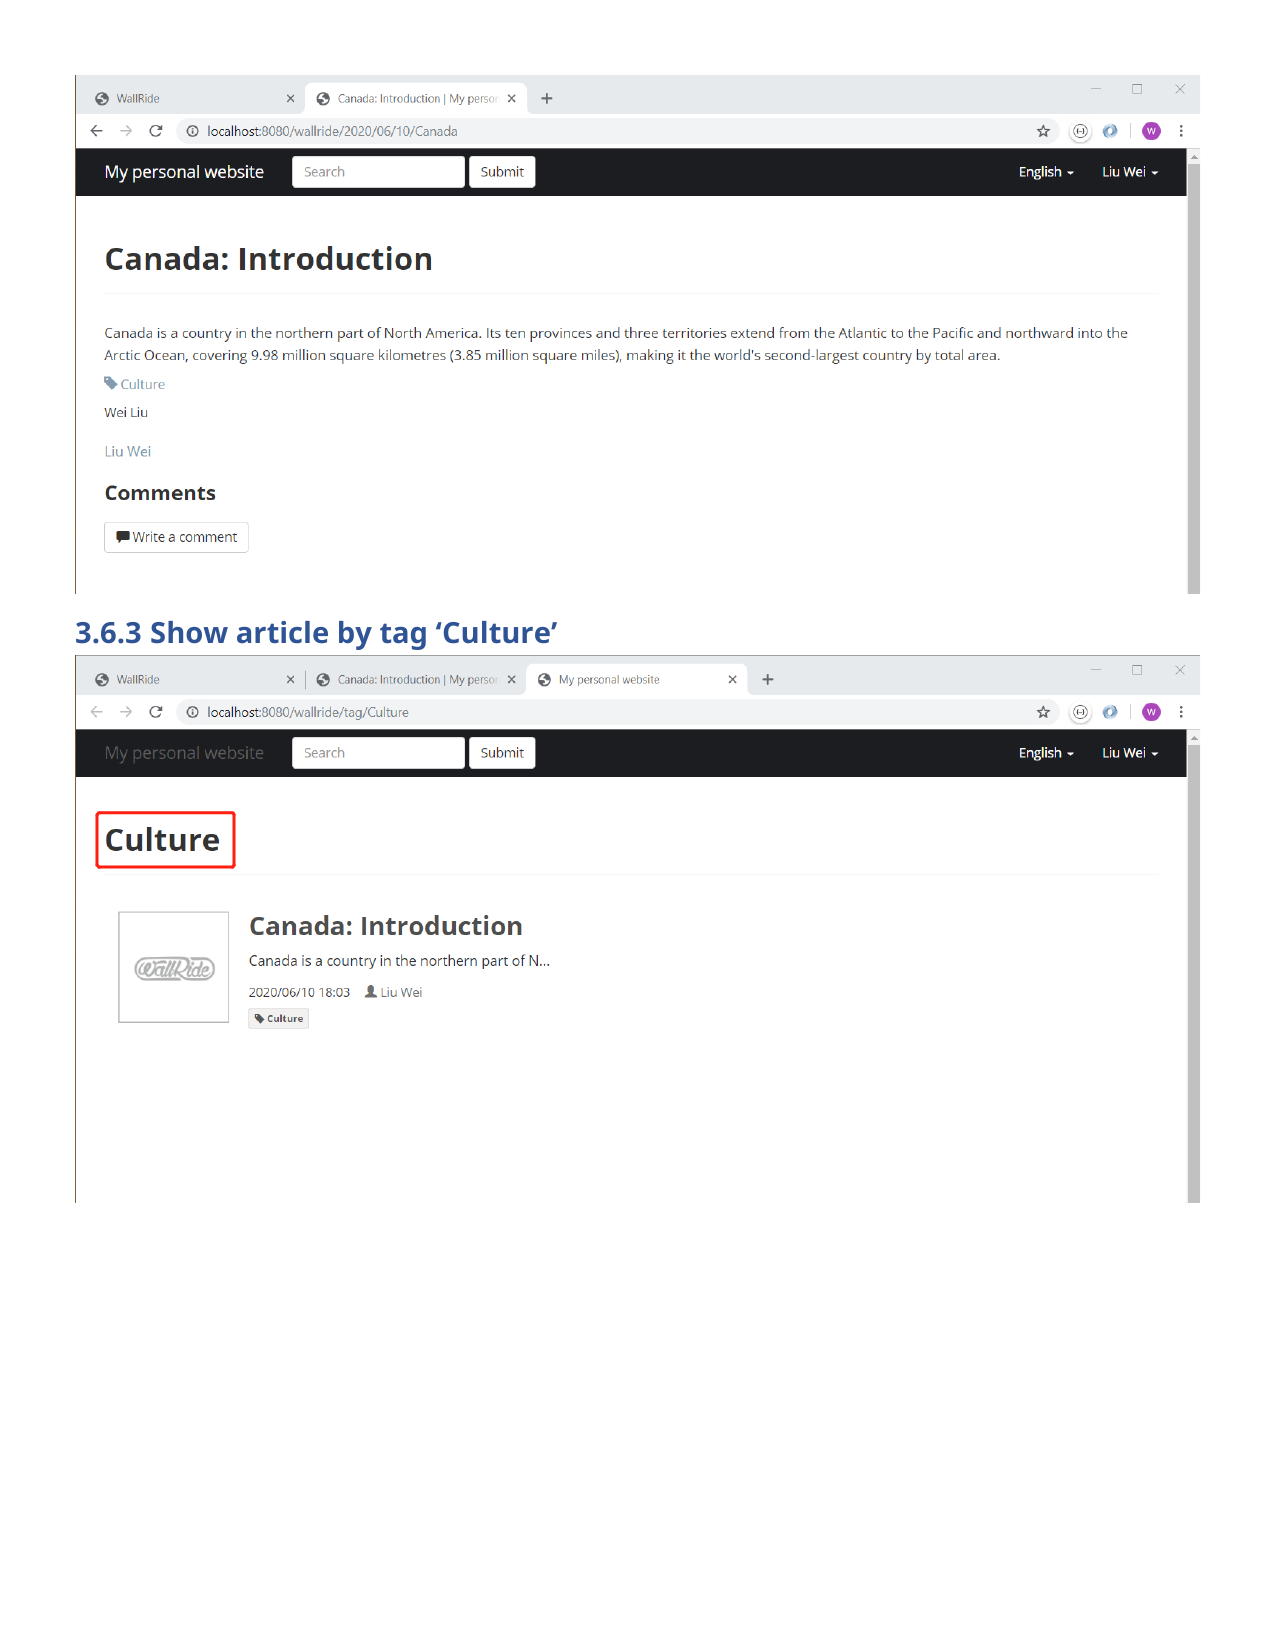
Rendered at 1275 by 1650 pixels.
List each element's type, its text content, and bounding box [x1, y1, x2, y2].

picture [75, 655, 1200, 1203]
picture [75, 75, 1200, 594]
subtitle Show article by tag ‘Culture’ [75, 613, 1200, 652]
